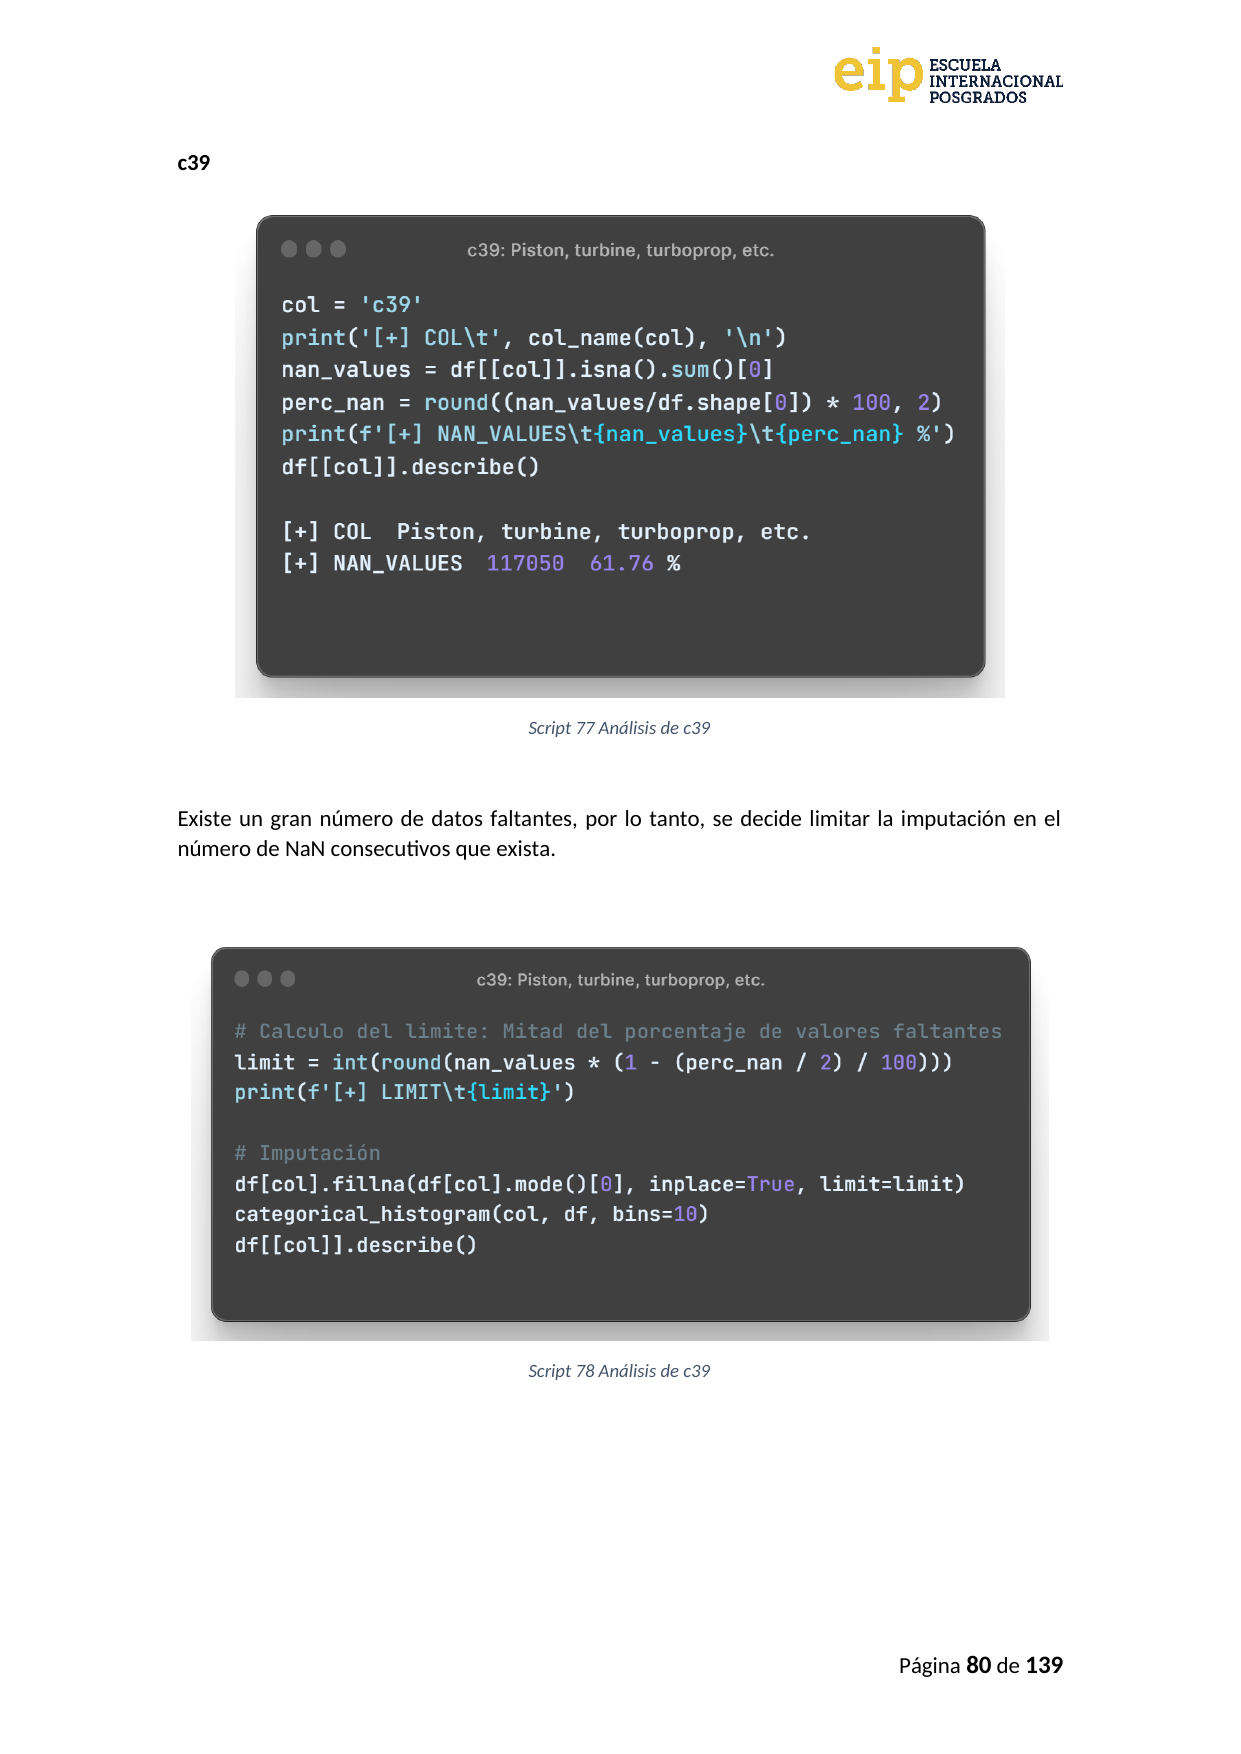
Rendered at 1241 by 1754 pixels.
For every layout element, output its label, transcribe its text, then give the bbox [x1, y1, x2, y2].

picture [834, 47, 1063, 103]
text Script 77 Análisis de c39 [177, 716, 1063, 739]
picture [191, 927, 1049, 1341]
text Script 78 Análisis de c39 [177, 1359, 1063, 1382]
text Existe un gran número de datos faltantes, por lo tanto, se decide limitar la imputación en el número de NaN consecutivos que exista. [177, 832, 1063, 862]
text c39 [177, 148, 1063, 176]
picture [235, 194, 1006, 698]
